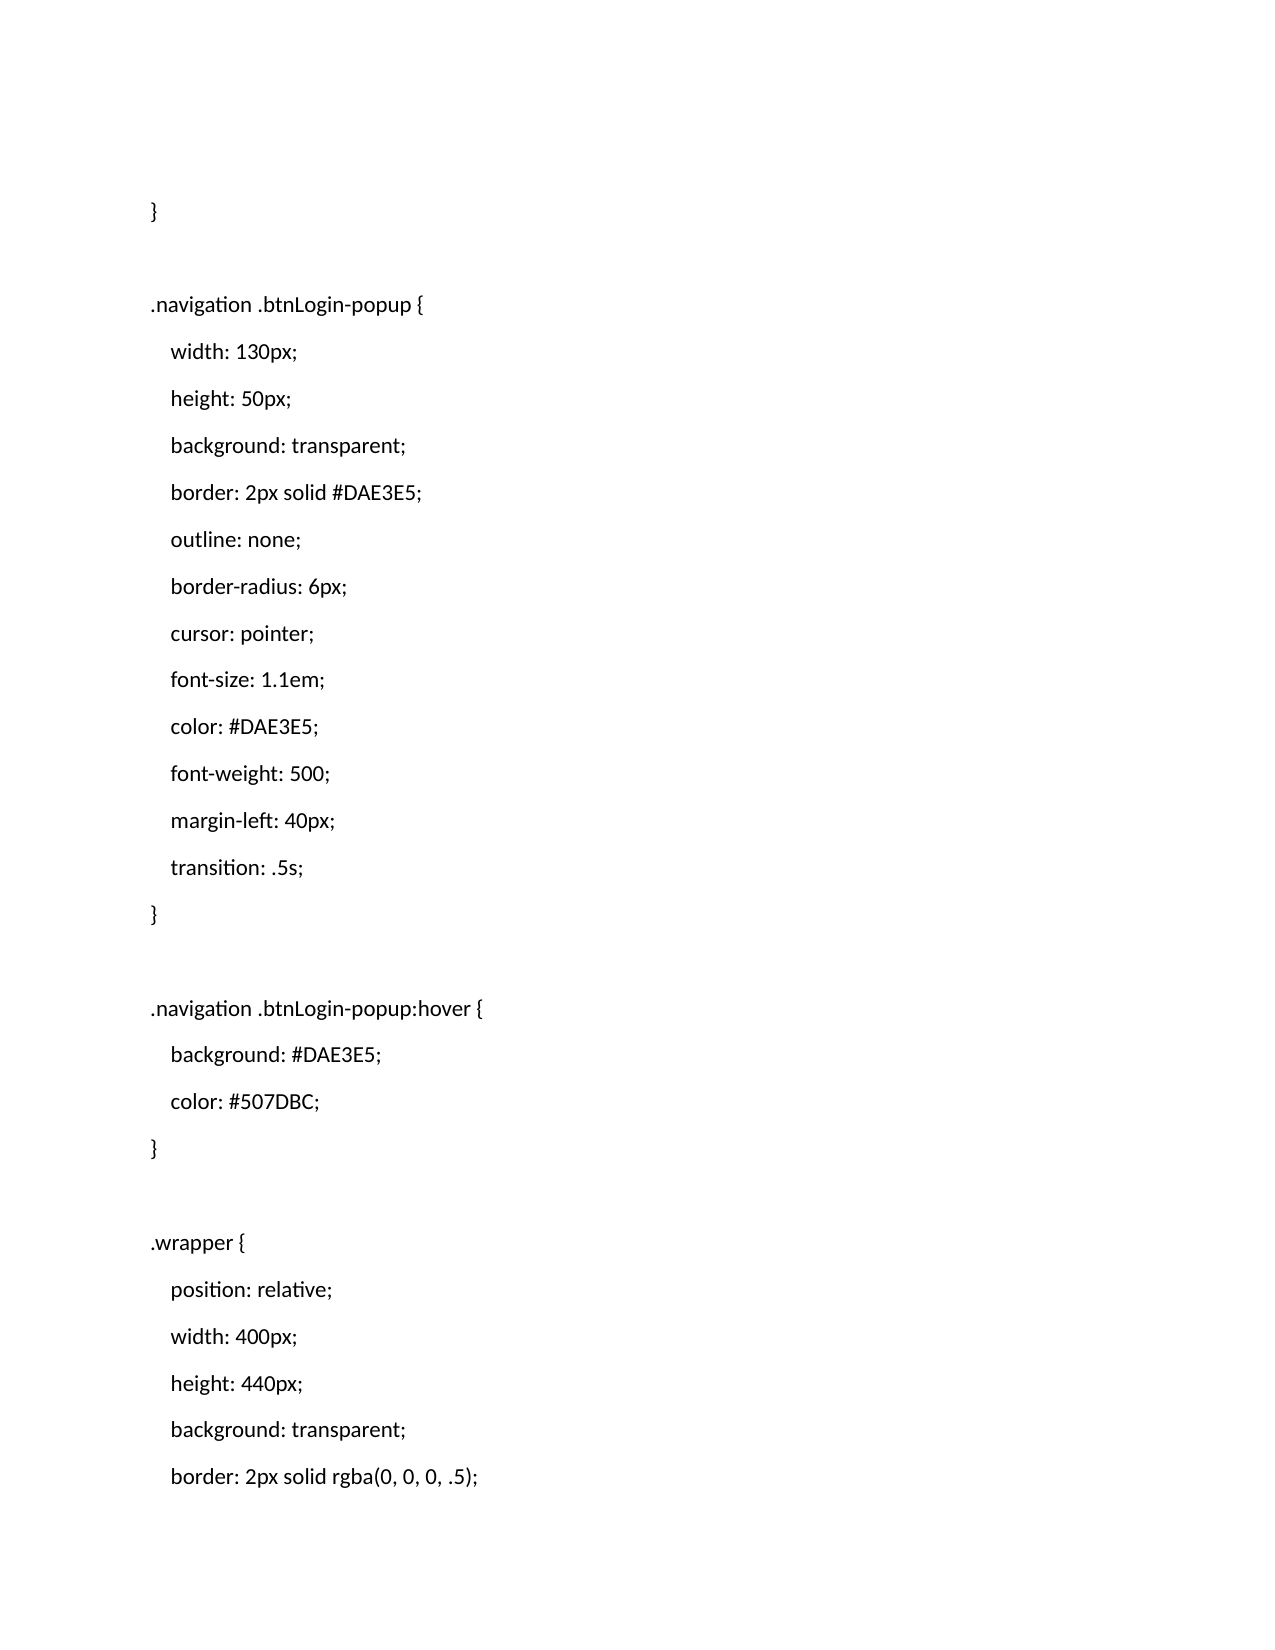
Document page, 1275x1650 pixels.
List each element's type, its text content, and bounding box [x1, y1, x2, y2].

text height: 50px; [150, 384, 1125, 412]
text width: 400px; [150, 1322, 1125, 1350]
text background: transparent; [150, 1416, 1125, 1444]
text } [150, 1134, 1125, 1162]
text background: transparent; [150, 431, 1125, 459]
text } [150, 900, 1125, 928]
text border: 2px solid #DAE3E5; [150, 478, 1125, 506]
text .navigation .btnLogin-popup { [150, 291, 1125, 319]
text height: 440px; [150, 1369, 1125, 1397]
text .wrapper { [150, 1228, 1125, 1256]
text background: #DAE3E5; [150, 1041, 1125, 1069]
text font-size: 1.1em; [150, 666, 1125, 694]
text border-radius: 6px; [150, 572, 1125, 600]
text cursor: pointer; [150, 619, 1125, 647]
text transition: .5s; [150, 853, 1125, 881]
text position: relative; [150, 1275, 1125, 1303]
text color: #507DBC; [150, 1087, 1125, 1116]
text color: #DAE3E5; [150, 712, 1125, 741]
text margin-left: 40px; [150, 806, 1125, 834]
text border: 2px solid rgba(0, 0, 0, .5); [150, 1462, 1125, 1491]
text } [150, 197, 1125, 225]
text font-weight: 500; [150, 759, 1125, 787]
text outline: none; [150, 525, 1125, 553]
text .navigation .btnLogin-popup:hover { [150, 994, 1125, 1022]
text width: 130px; [150, 337, 1125, 366]
